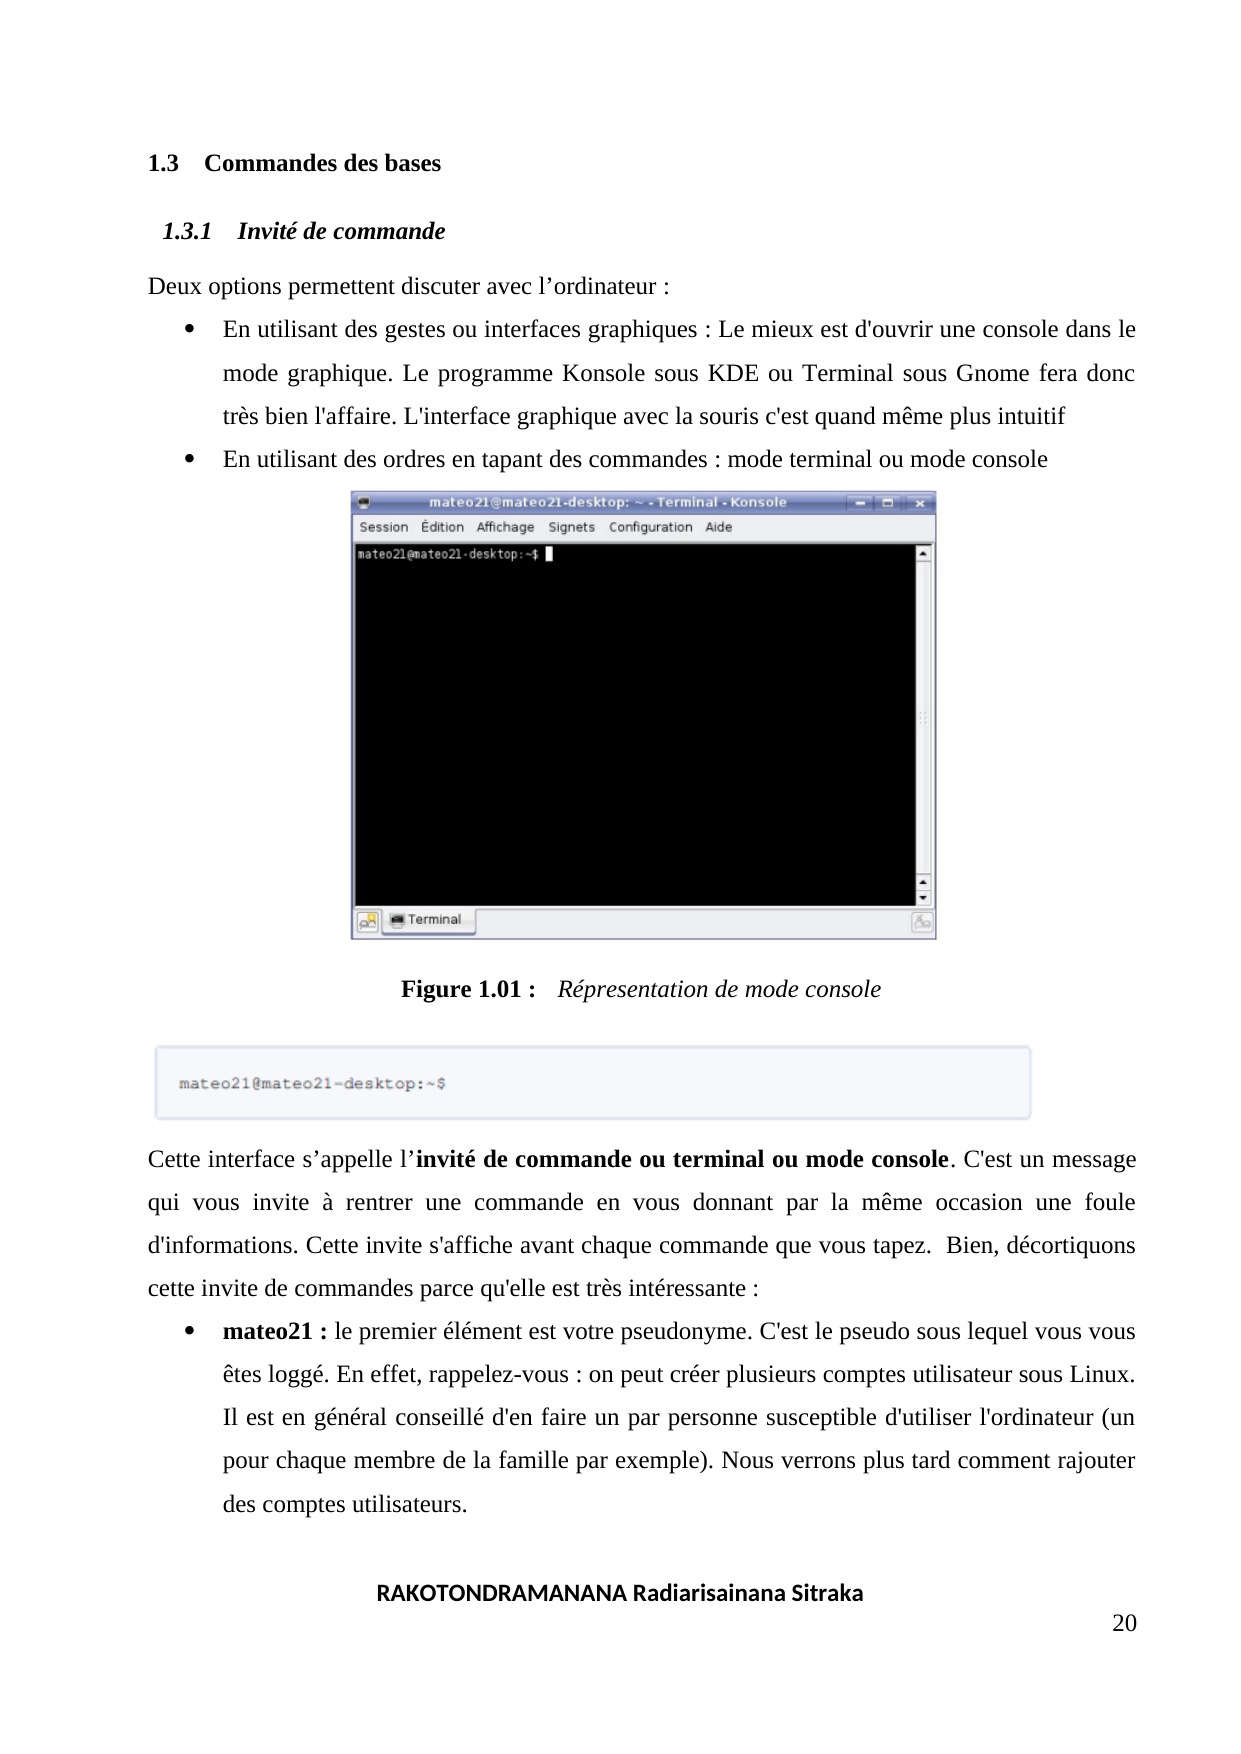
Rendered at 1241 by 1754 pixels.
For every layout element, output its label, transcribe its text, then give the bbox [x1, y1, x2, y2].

picture [346, 487, 938, 947]
text Deux options permettent discuter avec l’ordinateur : [148, 271, 1137, 300]
subtitle Répresentation de mode console [148, 974, 1137, 1002]
list mateo21 : le premier élément est votre pseudonyme. C'est le pseudo sous lequel vous vous êtes loggé. En effet, rappelez-vous : on peut créer plusieurs comptes utilisateur sous Linux. Il est en général conseillé d'en faire un par personne susceptible d'utiliser l'ordinateur (un pour chaque membre de la famille par exemple). Nous verrons plus tard comment rajouter des comptes utilisateurs. [185, 1316, 1137, 1517]
list En utilisant des gestes ou interfaces graphiques : Le mieux est d'ouvrir une console dans le mode graphique. Le programme Konsole sous KDE ou Terminal sous Gnome fera donc très bien l'affaire. L'interface graphique avec la souris c'est quand même plus intuitif [185, 314, 1137, 429]
subtitle Commandes des bases [148, 148, 1137, 176]
picture [147, 1041, 1042, 1130]
subtitle Invité de commande [162, 216, 1137, 244]
list En utilisant des ordres en tapant des commandes : mode terminal ou mode console [185, 444, 1137, 473]
text Cette interface s’appelle l’invité de commande ou terminal ou mode console. C'est un message qui vous invite à rentrer une commande en vous donnant par la même occasion une foule d'informations. Cette invite s'affiche avant chaque commande que vous tapez. Bien, décortiquons cette invite de commandes parce qu'elle est très intéressante : [148, 1144, 1137, 1302]
